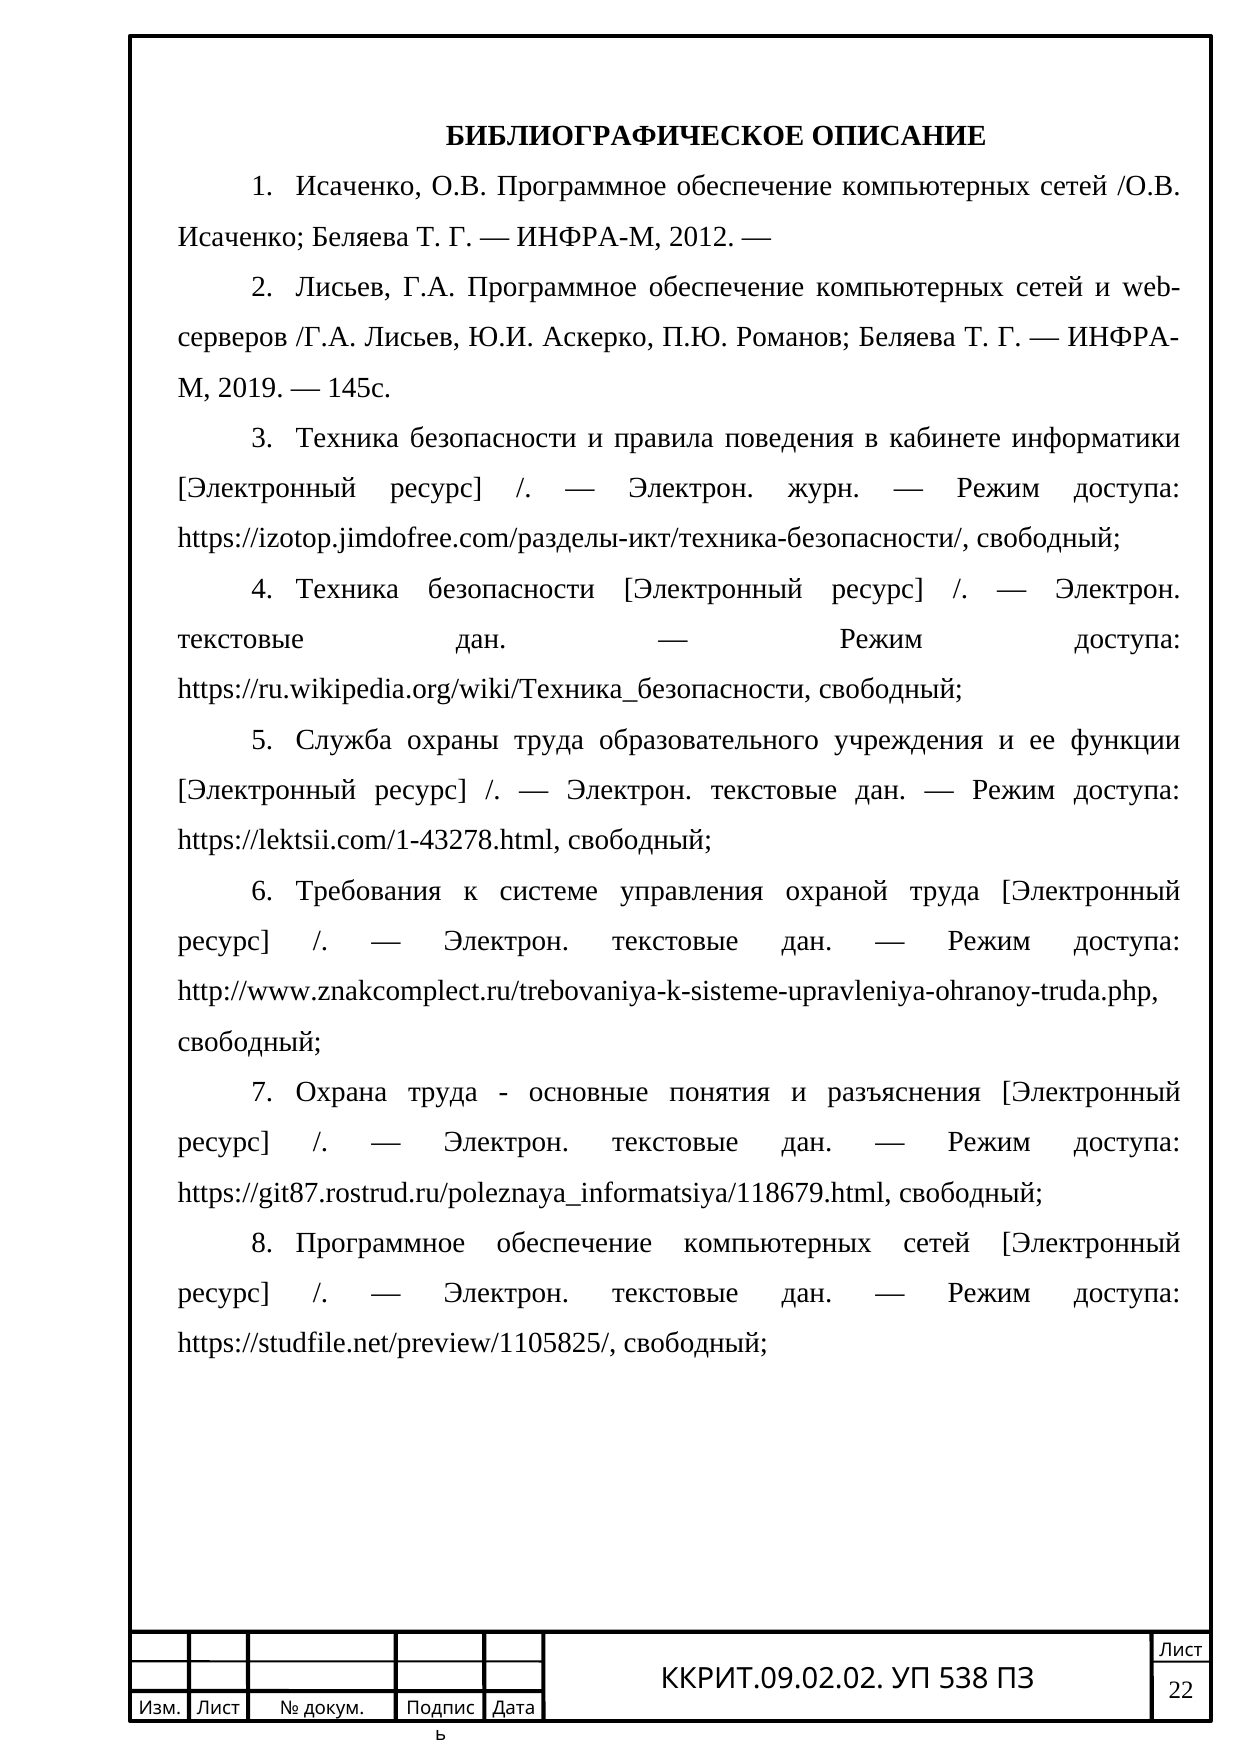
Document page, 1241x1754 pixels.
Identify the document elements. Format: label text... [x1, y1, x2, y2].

list Охрана труда - основные понятия и разъяснения [Электронный ресурс] /. — Электрон. текстовые дан. — Режим доступа: https://git87.rostrud.ru/poleznaya_informatsiya/118679.html, свободный; [177, 1074, 1181, 1208]
list Программное обеспечение компьютерных сетей [Электронный ресурс] /. — Электрон. текстовые дан. — Режим доступа: https://studfile.net/preview/1105825/, свободный; [177, 1225, 1181, 1359]
list Техника безопасности и правила поведения в кабинете информатики [Электронный ресурс] /. — Электрон. журн. — Режим доступа: https://izotop.jimdofree.com/разделы-икт/техника-безопасности/, свободный; [177, 420, 1181, 554]
subtitle БИБЛИОГРАФИЧЕСКОЕ ОПИСАНИЕ [177, 118, 1181, 152]
list Техника безопасности [Электронный ресурс] /. — Электрон. текстовые дан. — Режим доступа: https://ru.wikipedia.org/wiki/Техника_безопасности, свободный; [177, 571, 1181, 705]
list Служба охраны труда образовательного учреждения и ее функции [Электронный ресурс] /. — Электрон. текстовые дан. — Режим доступа: https://lektsii.com/1-43278.html, свободный; [177, 722, 1181, 856]
list Лисьев, Г.А. Программное обеспечение компьютерных сетей и web-серверов /Г.А. Лисьев, Ю.И. Аскерко, П.Ю. Романов; Беляева Т. Г. — ИНФРА-М, 2019. — 145с. [177, 269, 1181, 403]
list Исаченко, О.В. Программное обеспечение компьютерных сетей /О.В. Исаченко; Беляева Т. Г. — ИНФРА-М, 2012. — [177, 168, 1181, 252]
list Требования к системе управления охраной труда [Электронный ресурс] /. — Электрон. текстовые дан. — Режим доступа: http://www.znakcomplect.ru/trebovaniya-k-sisteme-upravleniya-ohranoy-truda.php, свободный; [177, 873, 1181, 1057]
